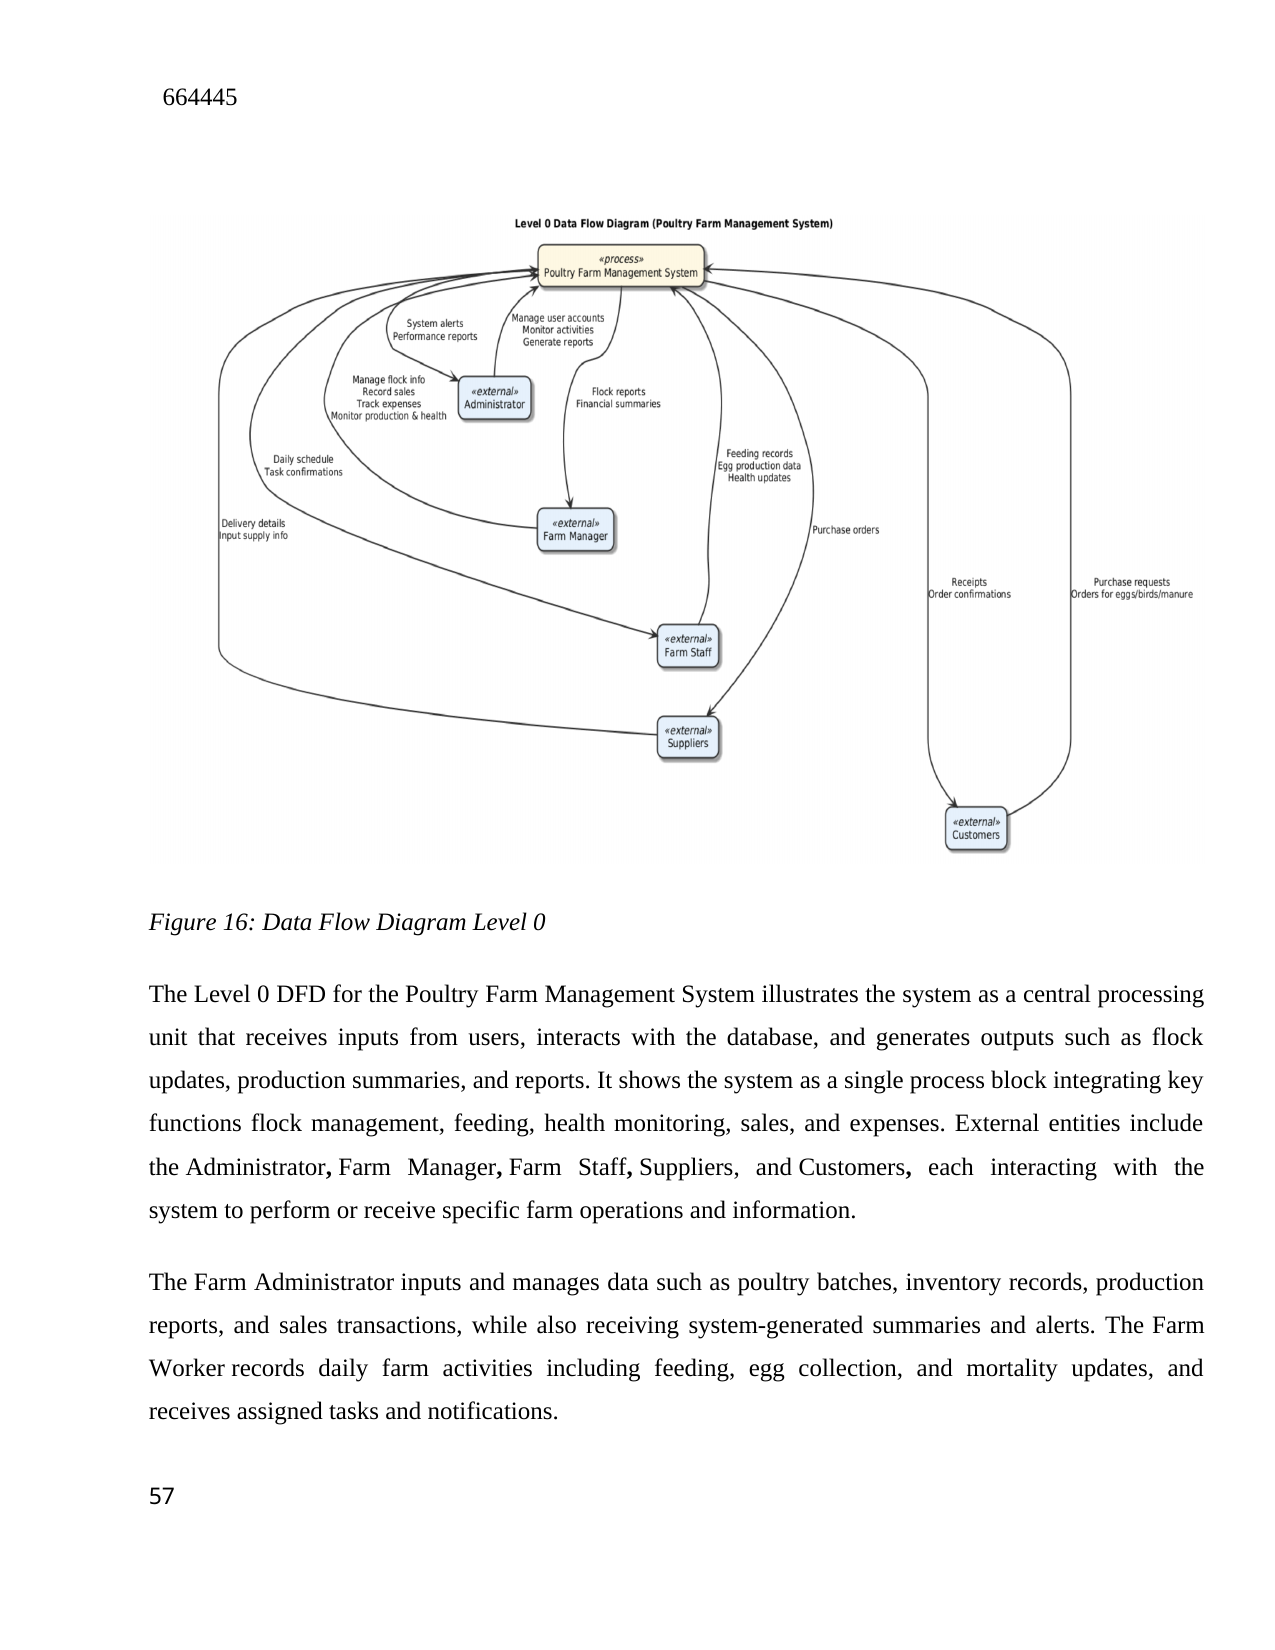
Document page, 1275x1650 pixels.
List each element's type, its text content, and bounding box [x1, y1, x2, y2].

picture [148, 215, 1205, 864]
text The Level 0 DFD for the Poultry Farm Management System illustrates the system as a central processing unit that receives inputs from users, interacts with the database, and generates outputs such as flock updates, production summaries, and reports. It shows the system as a single process block integrating key functions flock management, feeding, health monitoring, sales, and expenses. External entities include the Administrator, Farm Manager, Farm Staff, Suppliers, and Customers, each interacting with the system to perform or receive specific farm operations and information. [148, 979, 1205, 1223]
text Figure 16: Data Flow Diagram Level 0 [148, 907, 1205, 936]
text The Farm Administrator inputs and manages data such as poultry batches, inventory records, production reports, and sales transactions, while also receiving system-generated summaries and alerts. The Farm Worker records daily farm activities including feeding, egg collection, and mortality updates, and receives assigned tasks and notifications. [148, 1267, 1205, 1425]
